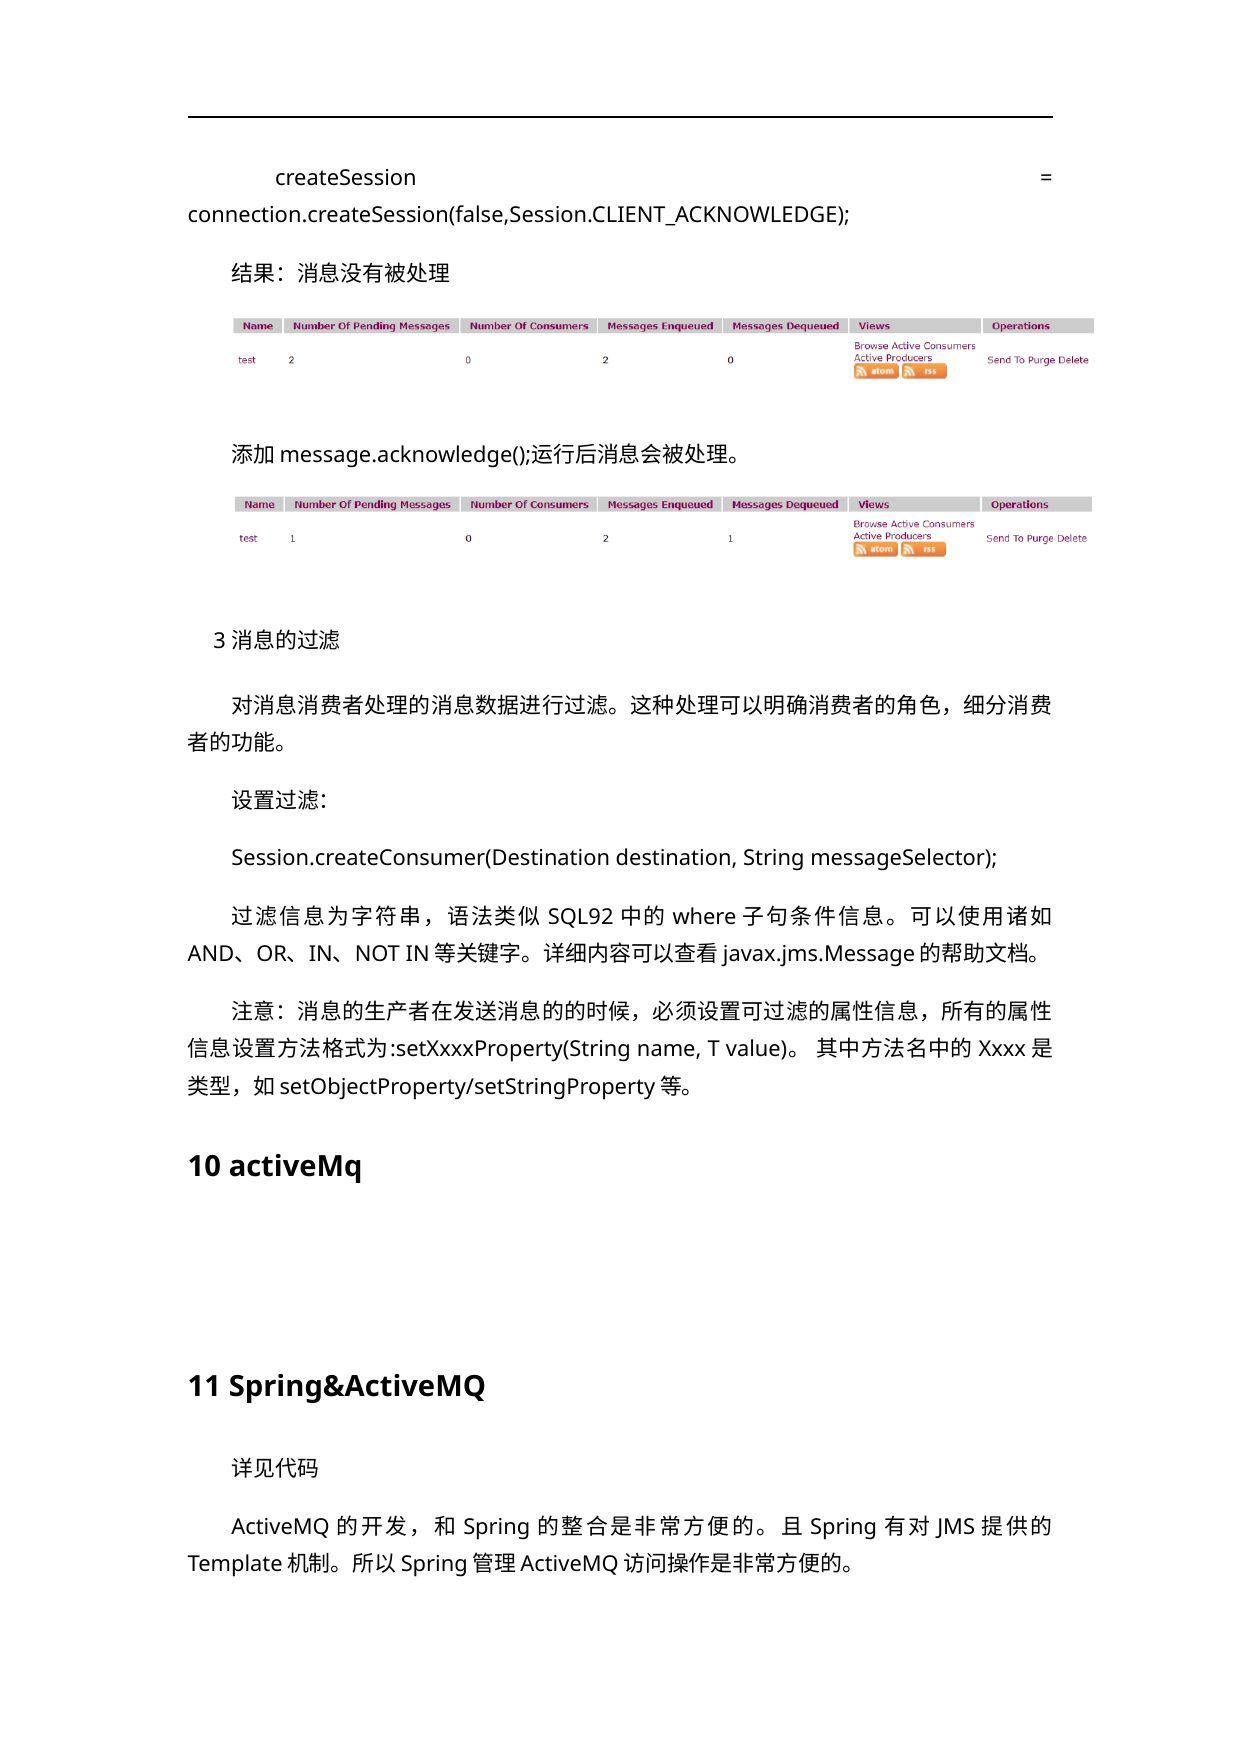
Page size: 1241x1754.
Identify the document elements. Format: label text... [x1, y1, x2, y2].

text 设置过滤： [187, 783, 1053, 815]
text 结果：消息没有被处理 [187, 256, 1053, 288]
text Session.createConsumer(Destination destination, String messageSelector); [187, 841, 1053, 873]
text 对消息消费者处理的消息数据进行过滤。这种处理可以明确消费者的角色，细分消费者的功能。 [187, 687, 1053, 757]
text 过滤信息为字符串，语法类似SQL92中的where子句条件信息。可以使用诸如AND、OR、IN、NOT IN等关键字。详细内容可以查看javax.jms.Message的帮助文档。 [187, 898, 1053, 968]
subtitle 消息的过滤 [187, 623, 1053, 656]
picture [231, 313, 1097, 391]
picture [231, 494, 1097, 563]
subtitle activeMq [187, 1133, 1053, 1198]
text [187, 161, 1053, 230]
text ActiveMQ的开发，和Spring的整合是非常方便的。且Spring有对JMS提供的Template机制。所以Spring管理ActiveMQ访问操作是非常方便的。 [187, 1508, 1053, 1578]
text 注意：消息的生产者在发送消息的的时候，必须设置可过滤的属性信息，所有的属性信息设置方法格式为:setXxxxProperty(String name, T value)。 其中方法名中的Xxxx是类型，如setObjectProperty/setStringProperty等。 [187, 994, 1053, 1101]
text 详见代码 [187, 1450, 1053, 1483]
subtitle Spring&ActiveMQ [187, 1352, 1053, 1417]
text 添加message.acknowledge();运行后消息会被处理。 [187, 436, 1053, 469]
